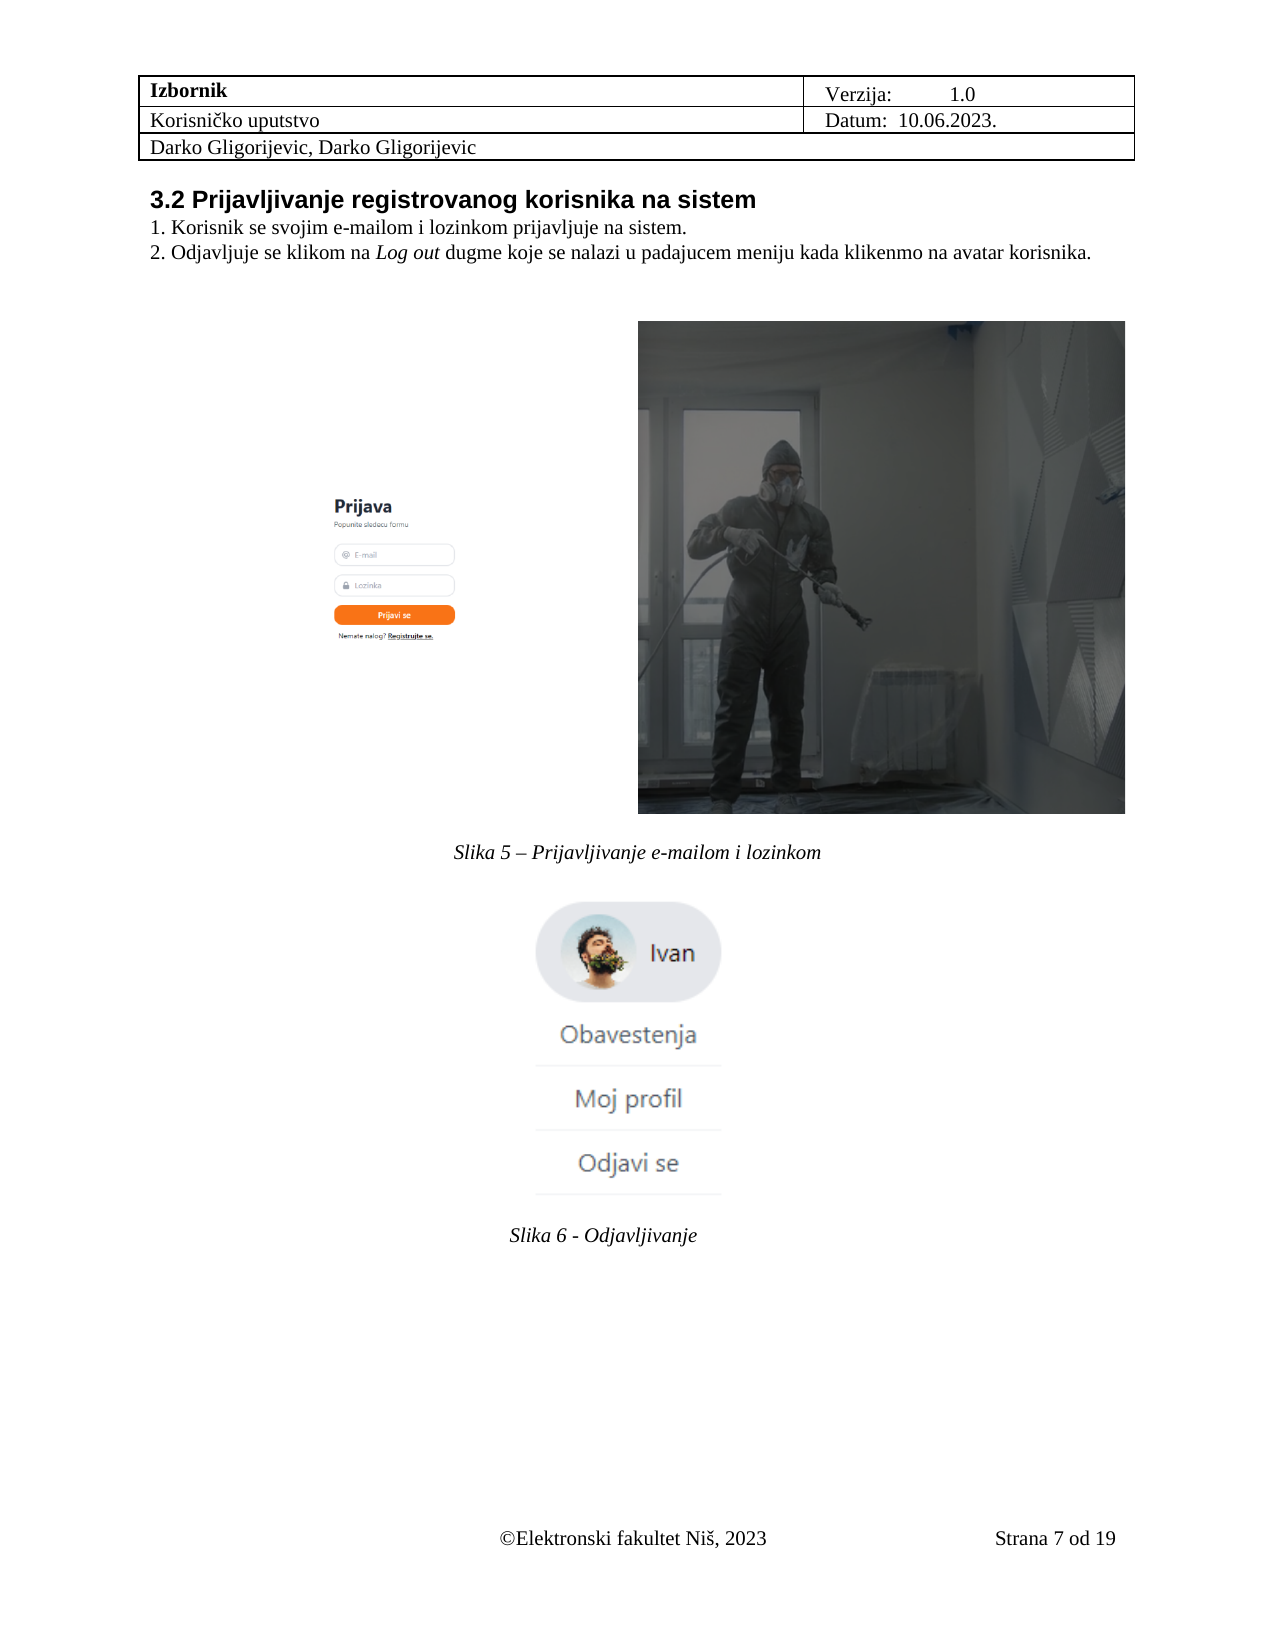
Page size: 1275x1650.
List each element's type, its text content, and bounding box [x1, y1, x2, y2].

text Slika 5 – Prijavljivanje e-mailom i lozinkom [150, 839, 1125, 864]
text 2. Odjavljuje se klikom na Log out dugme koje se nalazi u padajucem meniju kada klikenmo na avatar korisnika. [150, 239, 1125, 264]
picture [150, 321, 1125, 814]
text 1. Korisnik se svojim e-mailom i lozinkom prijavljuje na sistem. [150, 214, 1125, 239]
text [150, 1222, 1125, 1247]
picture [514, 888, 742, 1222]
text 3.2 Prijavljivanje registrovanog korisnika na sistem [150, 185, 1125, 214]
